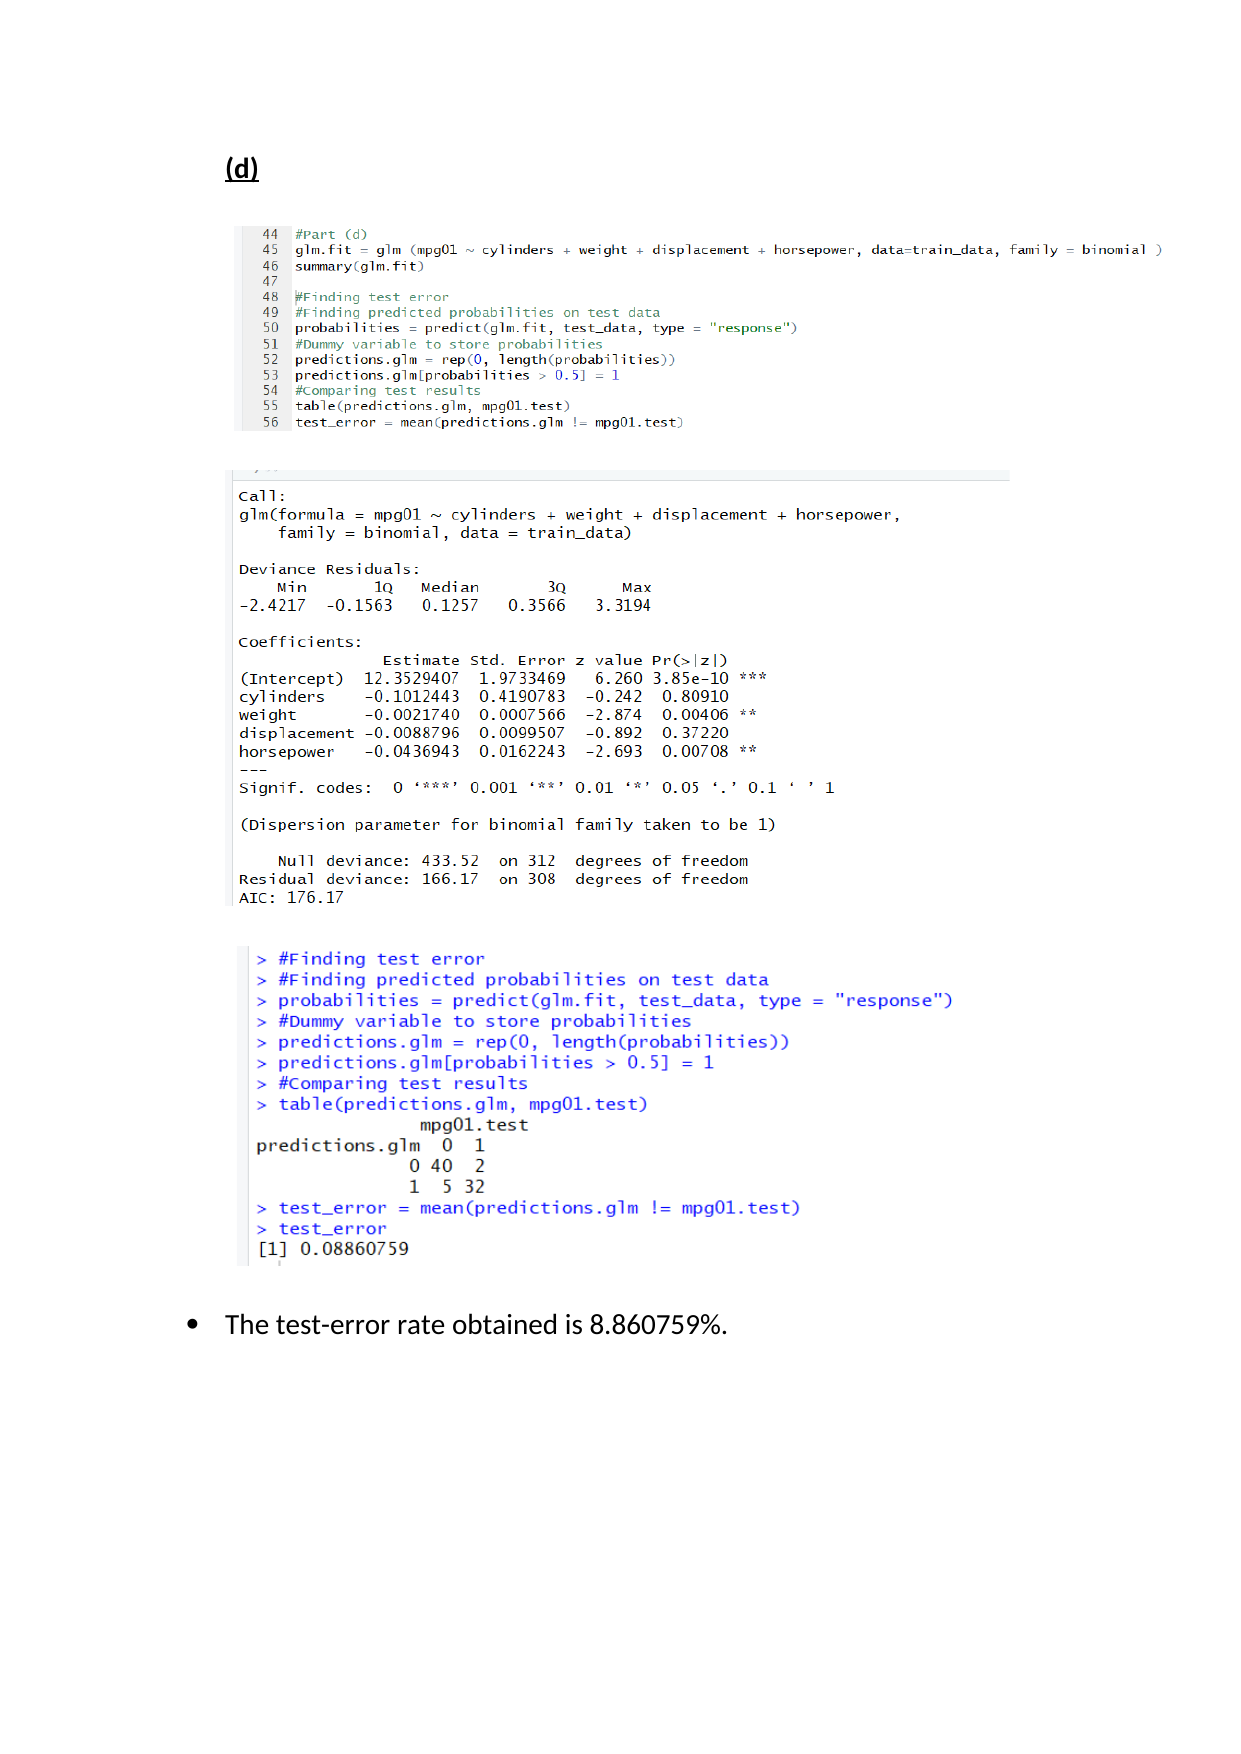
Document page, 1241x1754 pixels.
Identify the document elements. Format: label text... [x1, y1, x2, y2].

list (d) [225, 150, 1090, 186]
list The test-error rate obtained is 8.860759%. [187, 1306, 1090, 1342]
